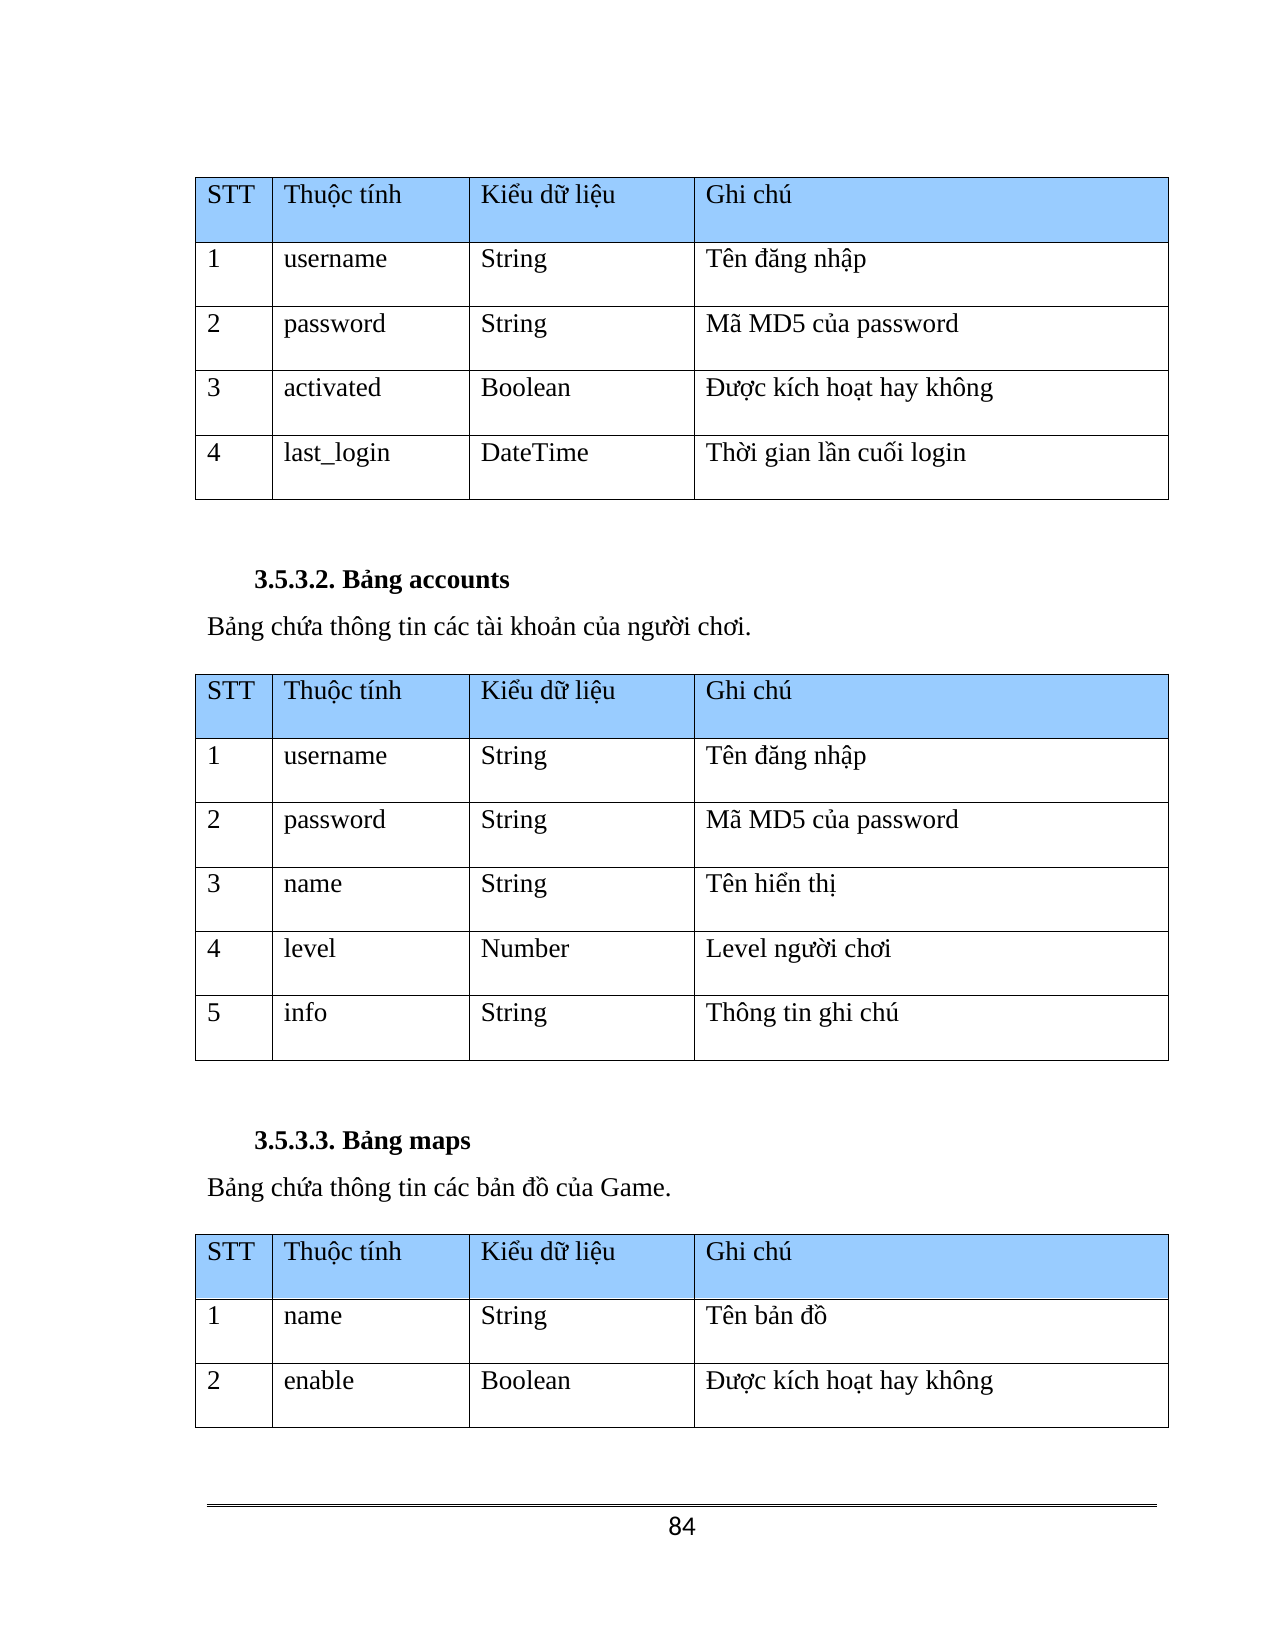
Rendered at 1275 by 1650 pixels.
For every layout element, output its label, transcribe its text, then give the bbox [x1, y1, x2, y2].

table_header Kiểu dữ liệu [470, 1235, 694, 1298]
table_header Thuộc tính [273, 178, 469, 242]
table_cell activated [273, 371, 469, 435]
table_cell 4 [196, 932, 272, 995]
table_cell 2 [196, 307, 272, 370]
table_cell String [470, 868, 694, 931]
table_cell Tên đăng nhập [695, 739, 1168, 802]
table_cell Tên hiển thị [695, 868, 1168, 931]
table_cell Level người chơi [695, 932, 1168, 995]
table_cell enable [273, 1364, 469, 1427]
table_cell String [470, 996, 694, 1060]
table_cell Tên bản đồ [695, 1300, 1168, 1363]
table_cell last_login [273, 436, 469, 499]
table_cell username [273, 243, 469, 306]
table_cell password [273, 307, 469, 370]
subtitle Bảng maps [254, 1124, 1157, 1155]
table_cell Được kích hoạt hay không [695, 1364, 1168, 1427]
table_cell 1 [196, 739, 272, 802]
table_cell name [273, 1300, 469, 1363]
table_cell level [273, 932, 469, 995]
table_cell Boolean [470, 1364, 694, 1427]
table_cell 3 [196, 371, 272, 435]
text Bảng chứa thông tin các tài khoản của người chơi. [207, 610, 1157, 641]
table_cell Mã MD5 của password [695, 803, 1168, 867]
table_cell 2 [196, 1364, 272, 1427]
table_cell Tên đăng nhập [695, 243, 1168, 306]
table_cell Thông tin ghi chú [695, 996, 1168, 1060]
table_header STT [196, 1235, 272, 1298]
table_cell 2 [196, 803, 272, 867]
table_cell Boolean [470, 371, 694, 435]
table_header Ghi chú [695, 675, 1168, 738]
table_cell String [470, 803, 694, 867]
table_cell 3 [196, 868, 272, 931]
table_cell 5 [196, 996, 272, 1060]
text Bảng chứa thông tin các bản đồ của Game. [207, 1171, 1157, 1202]
table_header STT [196, 178, 272, 242]
table_cell String [470, 307, 694, 370]
table_cell name [273, 868, 469, 931]
table_cell Thời gian lần cuối login [695, 436, 1168, 499]
table_cell DateTime [470, 436, 694, 499]
table_cell Được kích hoạt hay không [695, 371, 1168, 435]
table_header Kiểu dữ liệu [470, 178, 694, 242]
table_header Ghi chú [695, 178, 1168, 242]
subtitle Bảng accounts [254, 563, 1157, 594]
table_cell String [470, 739, 694, 802]
table_cell info [273, 996, 469, 1060]
table_header Kiểu dữ liệu [470, 675, 694, 738]
table_header Thuộc tính [273, 1235, 469, 1298]
table_cell password [273, 803, 469, 867]
table_cell String [470, 243, 694, 306]
table_cell Number [470, 932, 694, 995]
table_cell String [470, 1300, 694, 1363]
table_cell username [273, 739, 469, 802]
table_cell 1 [196, 243, 272, 306]
table_header Ghi chú [695, 1235, 1168, 1298]
table_cell 1 [196, 1300, 272, 1363]
table_cell Mã MD5 của password [695, 307, 1168, 370]
table_cell 4 [196, 436, 272, 499]
table_header Thuộc tính [273, 675, 469, 738]
table_header STT [196, 675, 272, 738]
